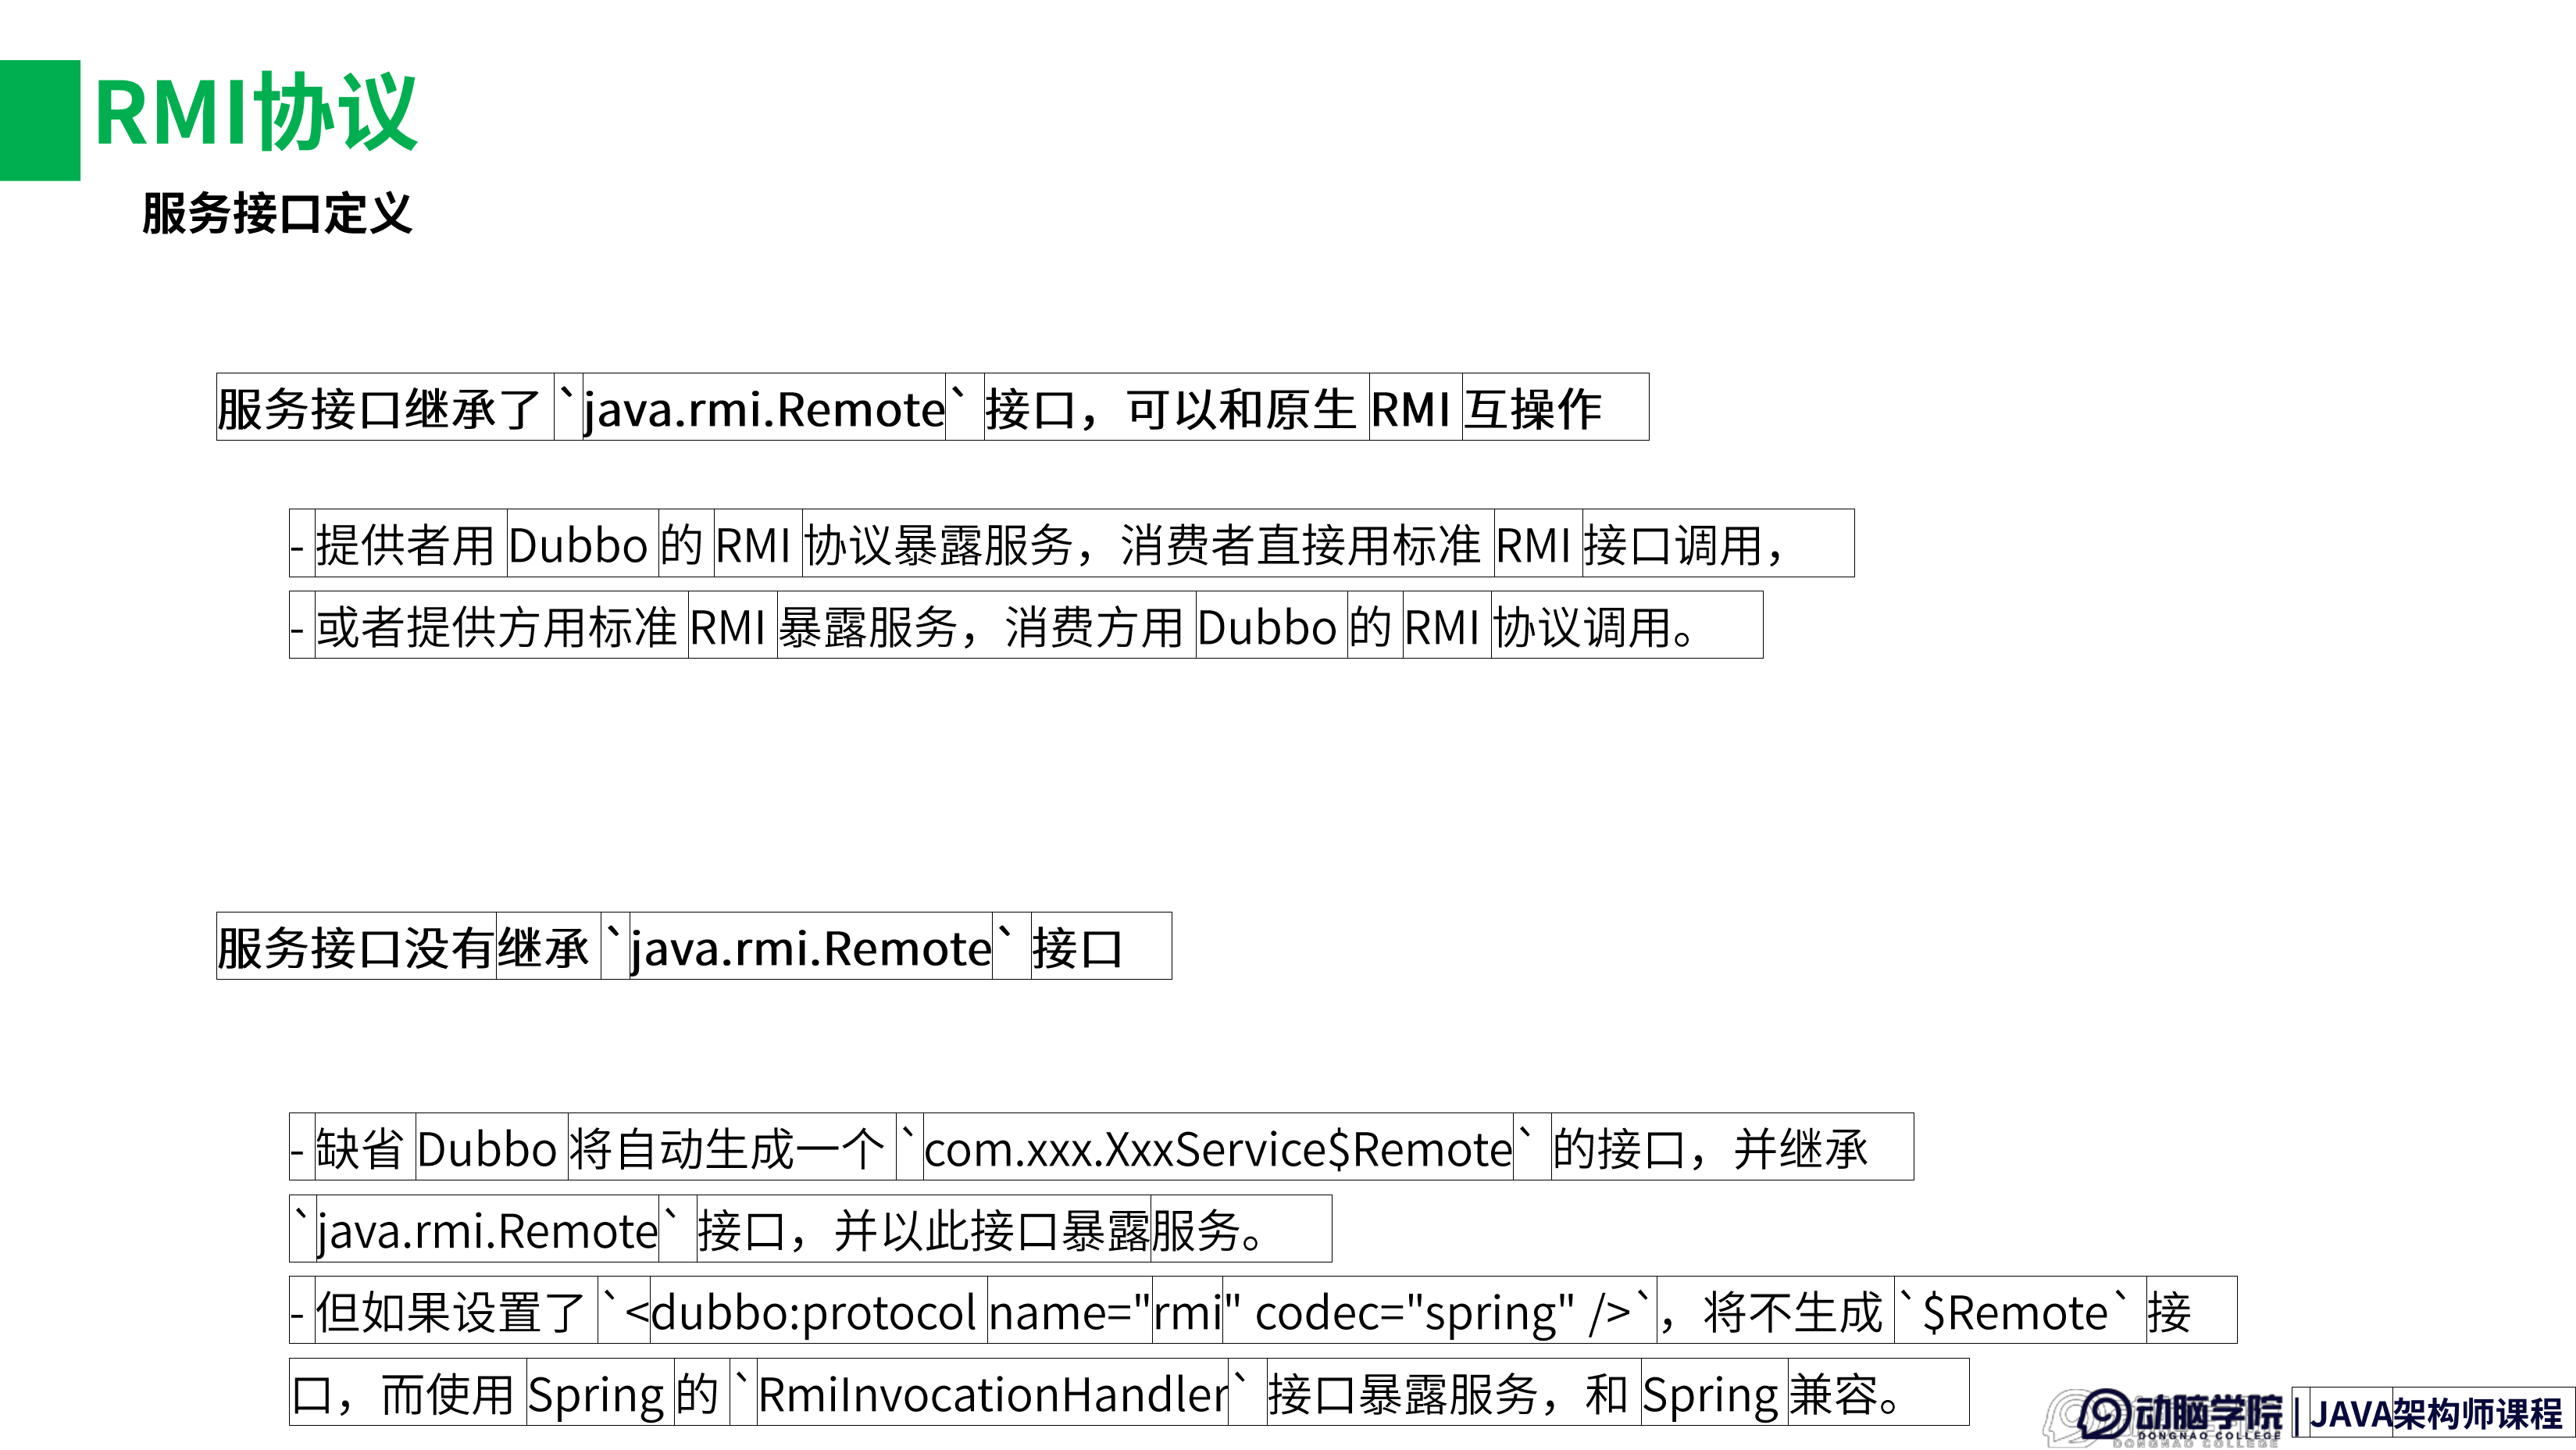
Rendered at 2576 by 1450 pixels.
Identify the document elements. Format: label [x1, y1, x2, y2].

picture [2147, 1277, 2237, 1343]
picture [675, 1359, 730, 1425]
picture [993, 912, 1031, 979]
picture [316, 1113, 416, 1180]
picture [988, 1277, 1152, 1343]
picture [1495, 509, 1582, 577]
picture [316, 591, 688, 658]
picture [1895, 1277, 2146, 1343]
picture [924, 1113, 1513, 1180]
picture [758, 1359, 1228, 1425]
picture [2043, 1388, 2284, 1449]
picture [659, 1195, 697, 1262]
picture [985, 373, 1369, 440]
picture [217, 373, 554, 440]
picture [1229, 1359, 1267, 1425]
picture [1404, 591, 1491, 658]
picture [1789, 1359, 1969, 1425]
picture [141, 177, 459, 245]
picture [569, 1113, 896, 1180]
picture [651, 1277, 987, 1343]
picture [2393, 1388, 2575, 1437]
picture [778, 591, 1196, 658]
picture [1463, 373, 1649, 440]
picture [290, 1359, 526, 1425]
picture [1032, 912, 1172, 979]
picture [1583, 509, 1854, 577]
picture [290, 1277, 315, 1343]
picture [317, 1195, 658, 1262]
picture [316, 1277, 598, 1343]
picture [290, 1113, 315, 1180]
picture [1514, 1113, 1551, 1180]
picture [1492, 591, 1763, 658]
picture [527, 1359, 674, 1425]
picture [1151, 1195, 1332, 1262]
picture [290, 591, 315, 658]
picture [659, 509, 714, 577]
picture [1197, 591, 1347, 658]
picture [730, 1359, 757, 1425]
picture [91, 44, 506, 171]
picture [715, 509, 802, 577]
picture [290, 1195, 316, 1262]
picture [897, 1113, 923, 1180]
picture [316, 509, 507, 577]
picture [598, 1277, 650, 1343]
picture [217, 912, 496, 979]
picture [1268, 1359, 1641, 1425]
picture [630, 912, 992, 979]
picture [1370, 373, 1462, 440]
picture [1223, 1277, 1657, 1343]
picture [2292, 1388, 2310, 1437]
picture [698, 1195, 1151, 1262]
picture [601, 912, 630, 979]
picture [946, 373, 984, 440]
picture [1642, 1359, 1788, 1425]
picture [1153, 1277, 1222, 1343]
picture [689, 591, 777, 658]
picture [1552, 1113, 1914, 1180]
picture [290, 509, 315, 577]
picture [555, 373, 583, 440]
picture [497, 912, 601, 979]
picture [1348, 591, 1403, 658]
picture [803, 509, 1494, 577]
picture [508, 509, 658, 577]
picture [583, 373, 945, 440]
picture [1657, 1277, 1894, 1343]
picture [2310, 1388, 2392, 1437]
picture [416, 1113, 568, 1180]
